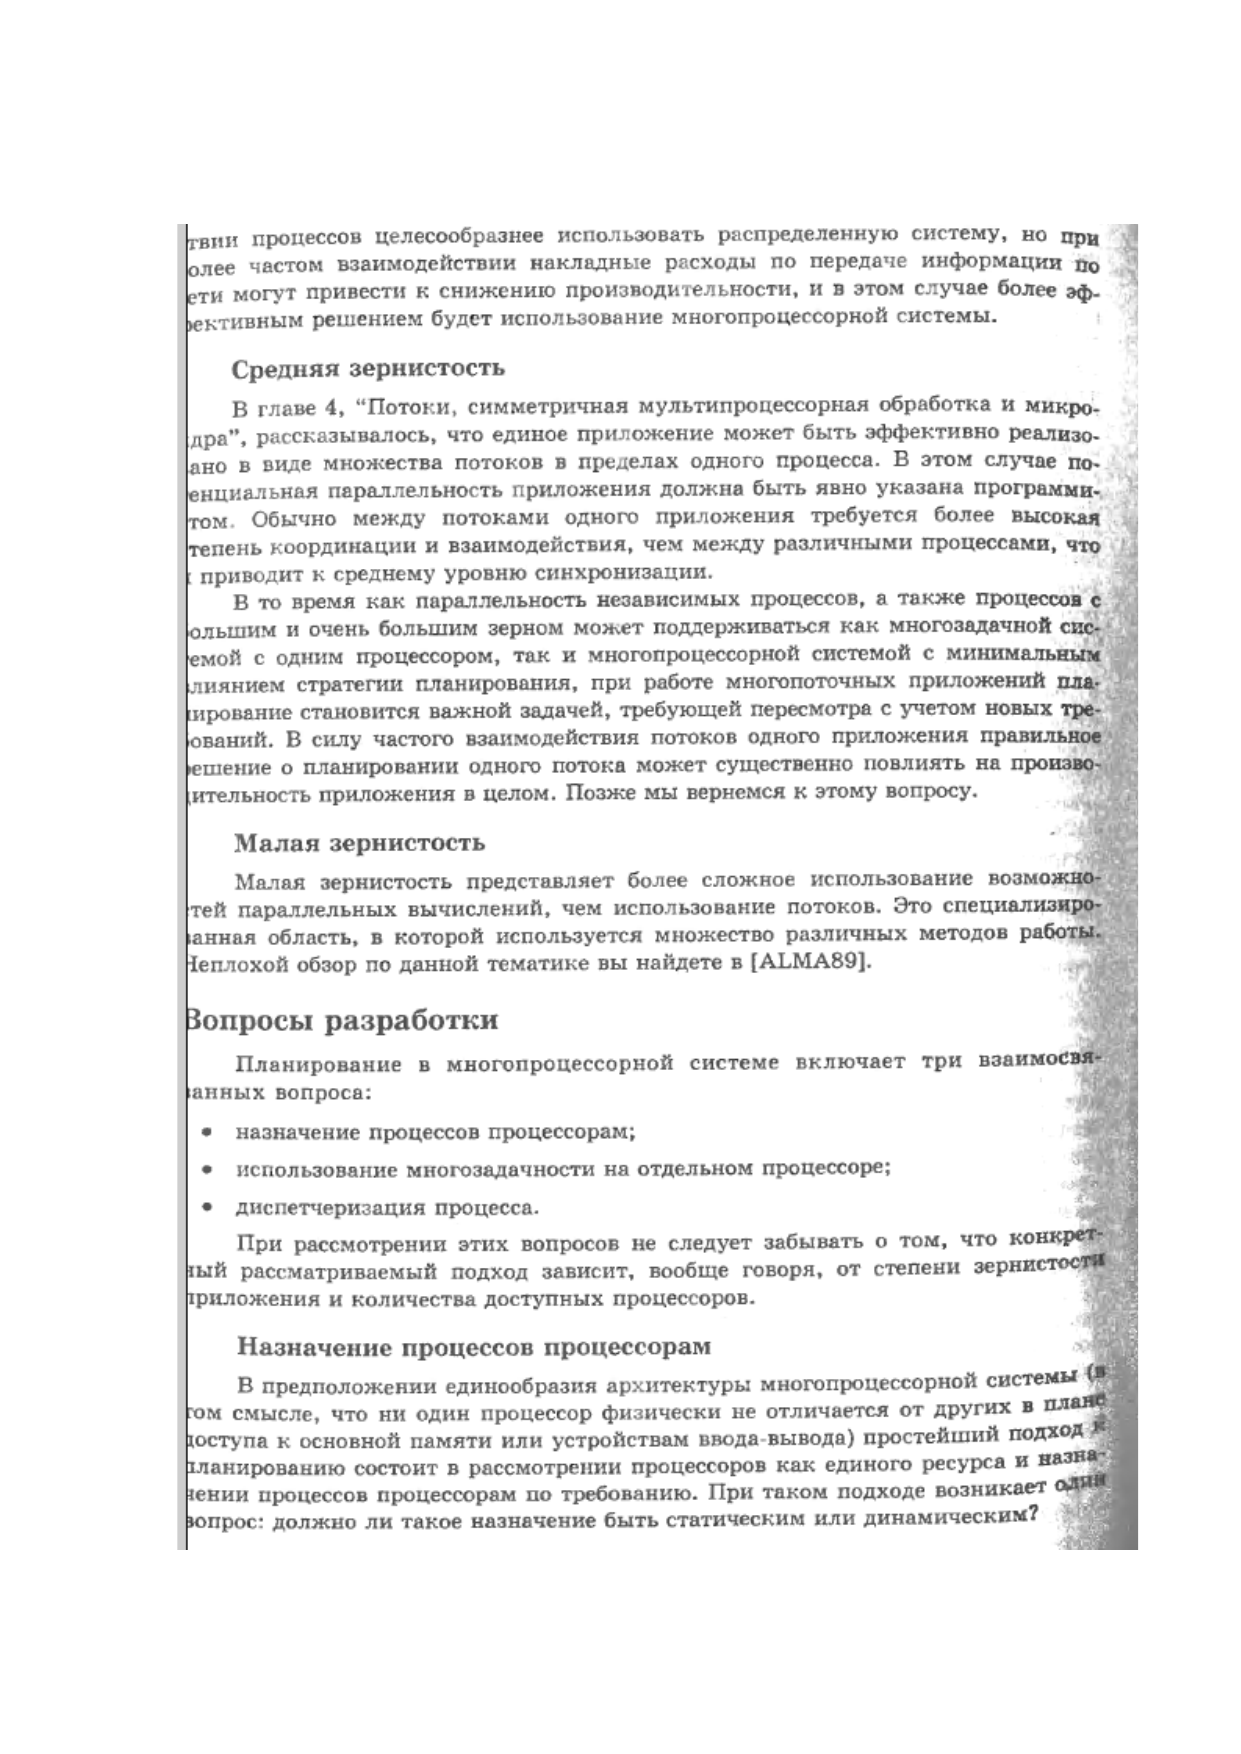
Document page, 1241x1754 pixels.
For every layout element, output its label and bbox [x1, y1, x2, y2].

picture [177, 224, 1139, 1550]
